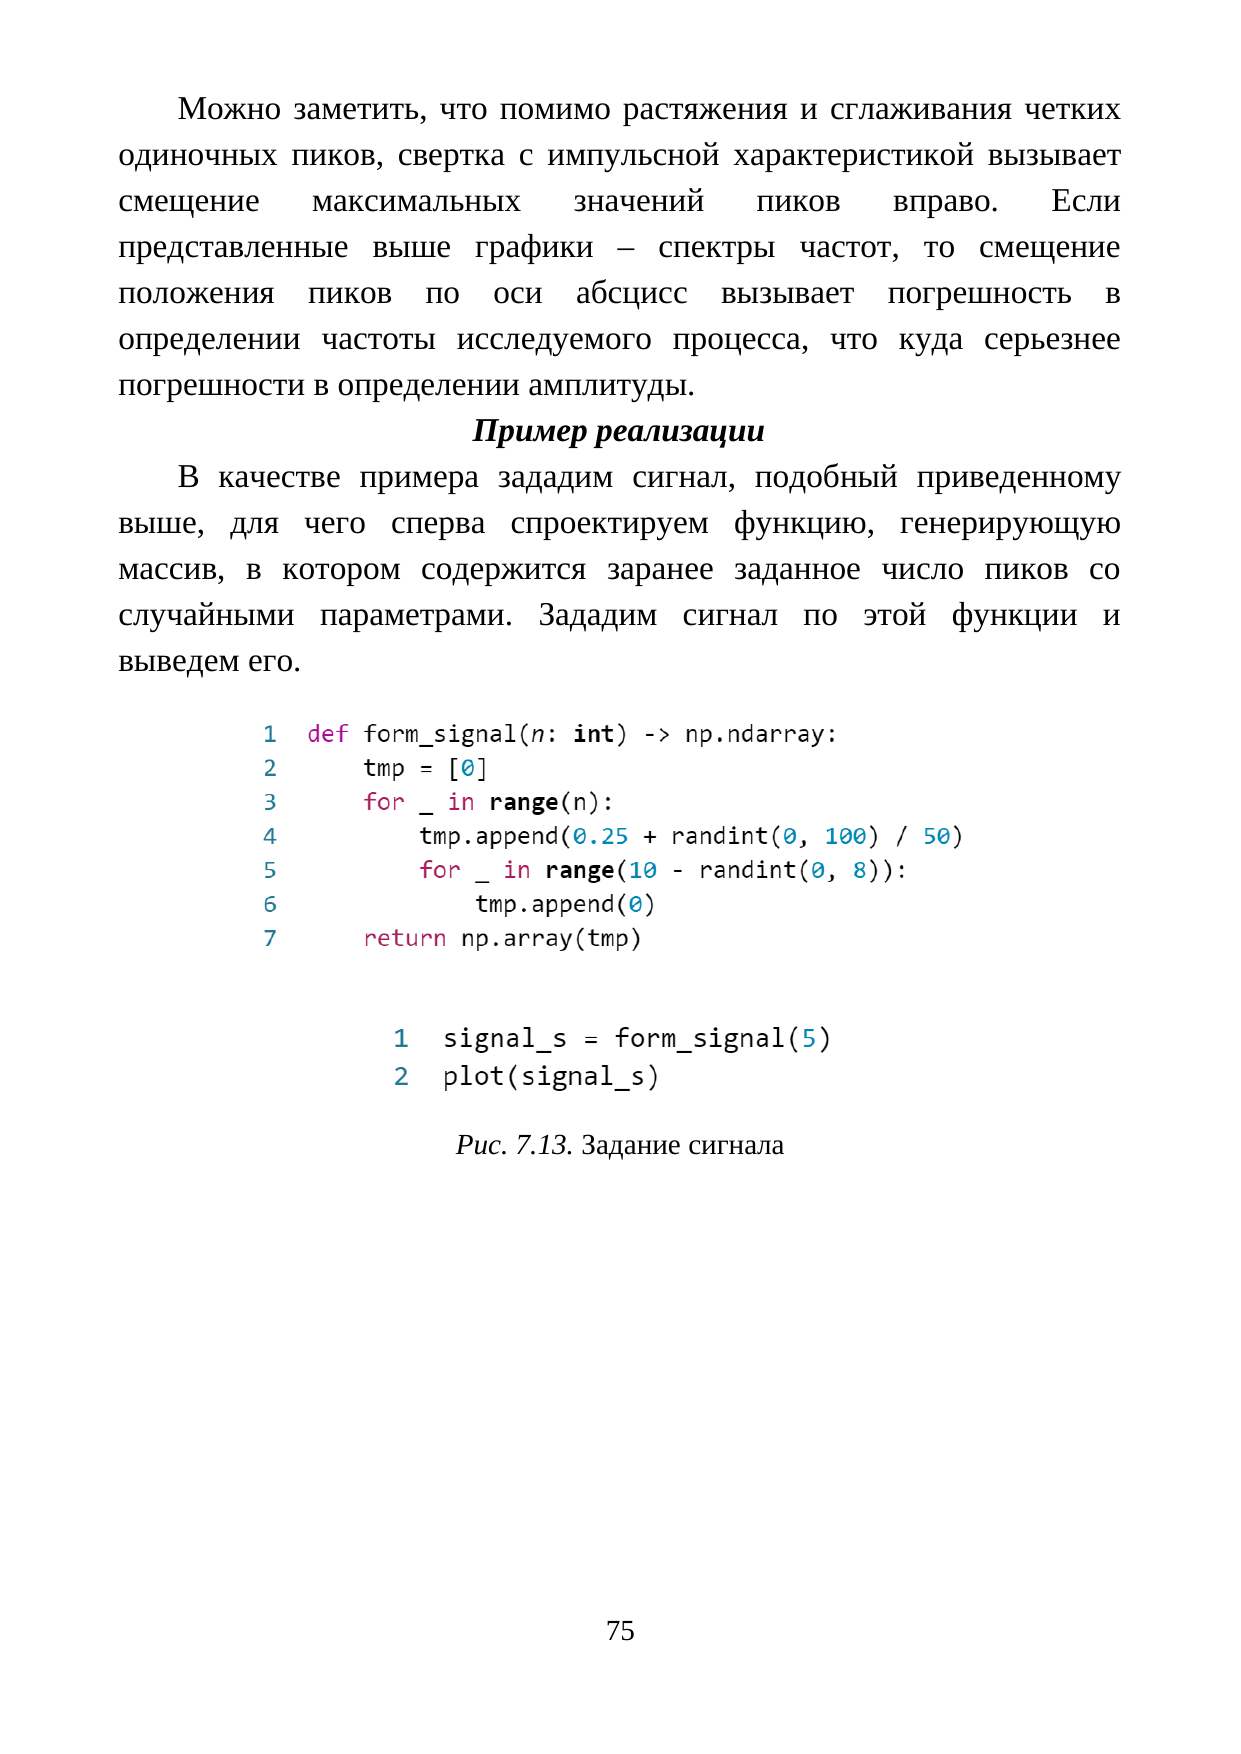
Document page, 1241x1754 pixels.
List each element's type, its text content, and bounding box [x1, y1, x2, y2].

picture [232, 685, 1009, 1128]
text Можно заметить, что помимо растяжения и сглаживания четких одиночных пиков, свертка с импульсной характеристикой вызывает смещение максимальных значений пиков вправо. Если представленные выше графики – спектры частот, то смещение положения пиков по оси абсцисс вызывает погрешность в определении частоты исследуемого процесса, что куда серьезнее погрешности в определении амплитуды. [118, 89, 1122, 403]
text Пример реализации [118, 410, 1122, 448]
text Рис. 7.13. Задание сигнала [118, 1127, 1122, 1161]
text В качестве примера зададим сигнал, подобный приведенному выше, для чего сперва спроектируем функцию, генерирующую массив, в котором содержится заранее заданное число пиков со случайными параметрами. Зададим сигнал по этой функции и выведем его. [118, 456, 1122, 678]
